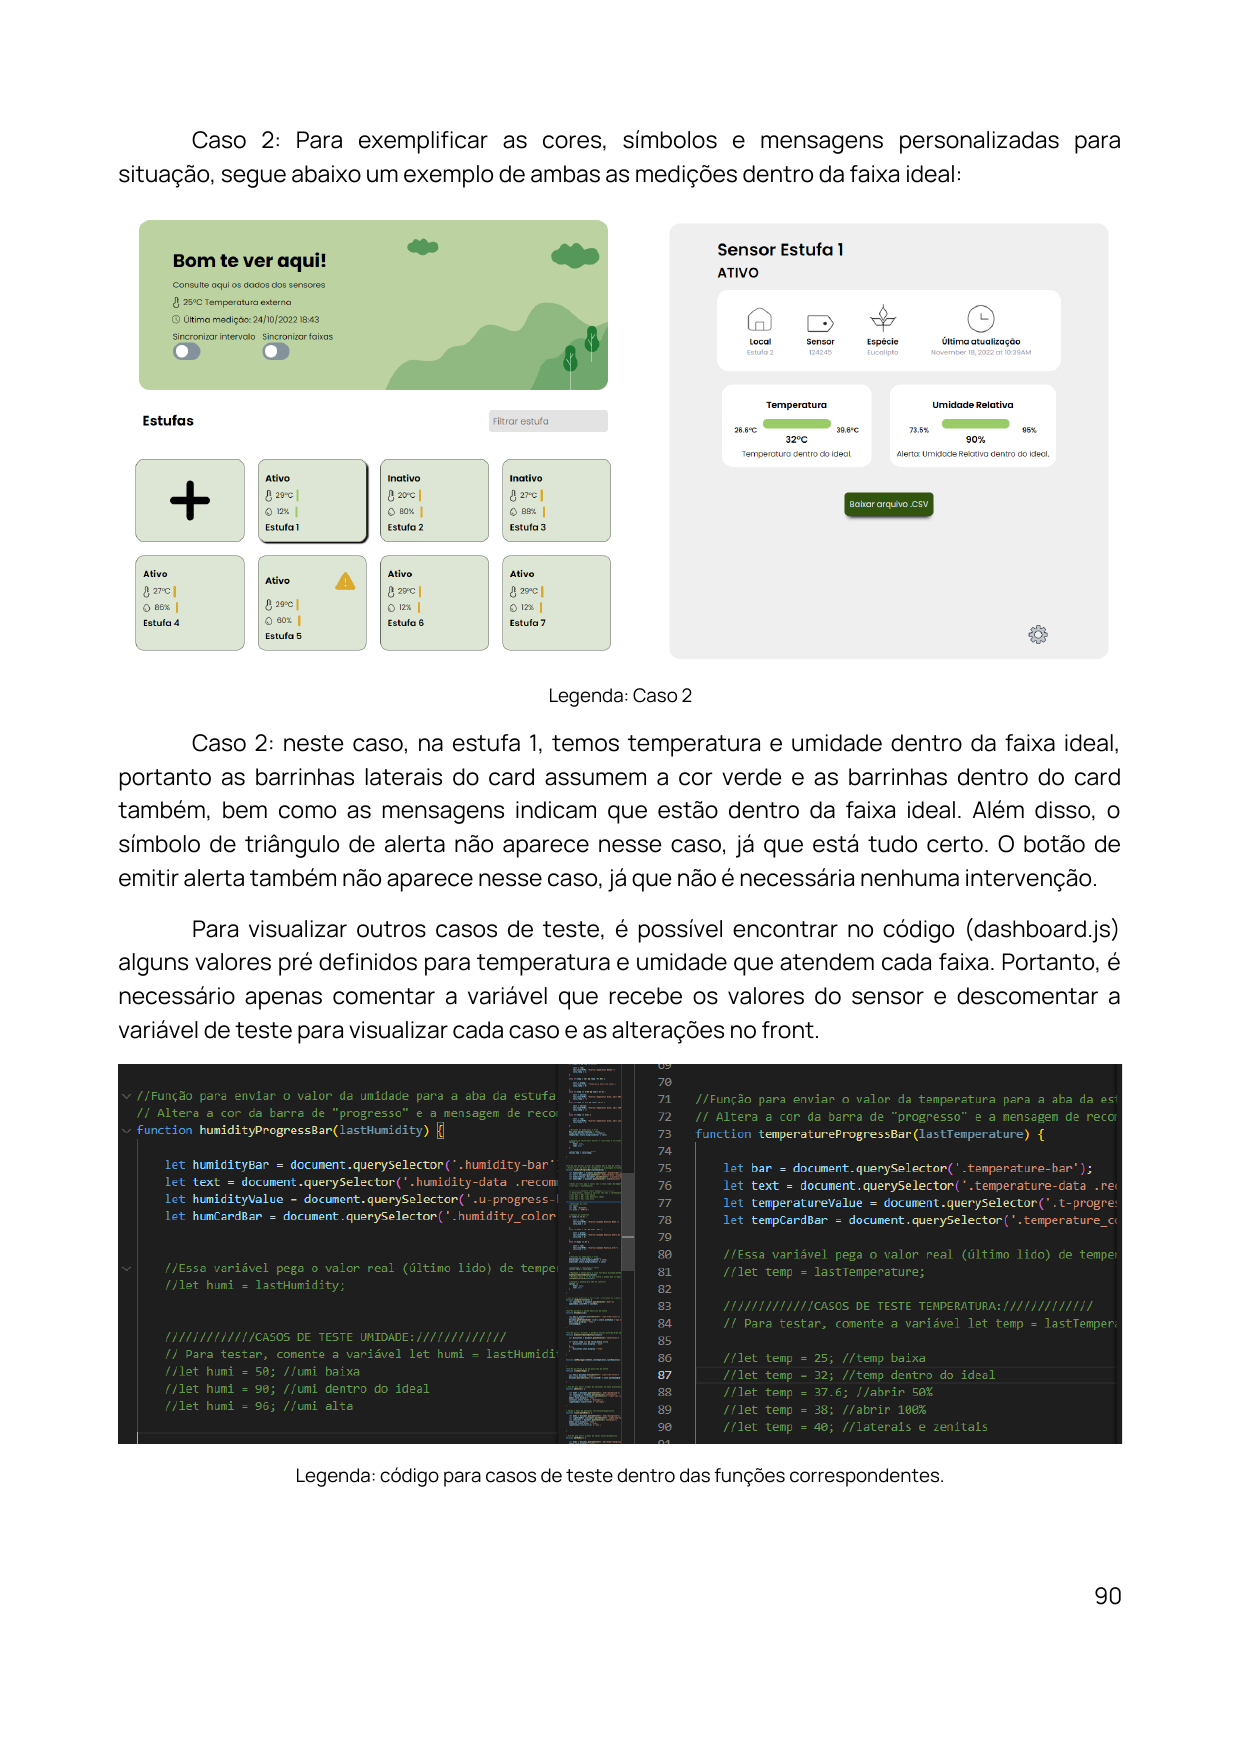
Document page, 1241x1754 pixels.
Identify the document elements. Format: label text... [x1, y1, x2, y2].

text Legenda: Caso 2 [118, 682, 1122, 708]
text Legenda: código para casos de teste dentro das funções correspondentes. [118, 1463, 1122, 1488]
text Para visualizar outros casos de teste, é possível encontrar no código (dashboard.js) alguns valores pré definidos para temperatura e umidade que atendem cada faixa. Portanto, é necessário apenas comentar a variável que recebe os valores do sensor e descomentar a variável de teste para visualizar cada caso e as alterações no front. [118, 912, 1122, 1045]
text Caso 2: neste caso, na estufa 1, temos temperatura e umidade dentro da faixa ideal, portanto as barrinhas laterais do card assumem a cor verde e as barrinhas dentro do card também, bem como as mensagens indicam que estão dentro da faixa ideal. Além disso, o símbolo de triângulo de alerta não aparece nesse caso, já que está tudo certo. O botão de emitir alerta também não aparece nesse caso, já que não é necessária nenhuma intervenção. [118, 727, 1122, 893]
picture [118, 1064, 1123, 1444]
text Caso 2: Para exemplificar as cores, símbolos e mensagens personalizadas para situação, segue abaixo um exemplo de ambas as medições dentro da faixa ideal: [118, 124, 1122, 189]
picture [118, 208, 1123, 664]
